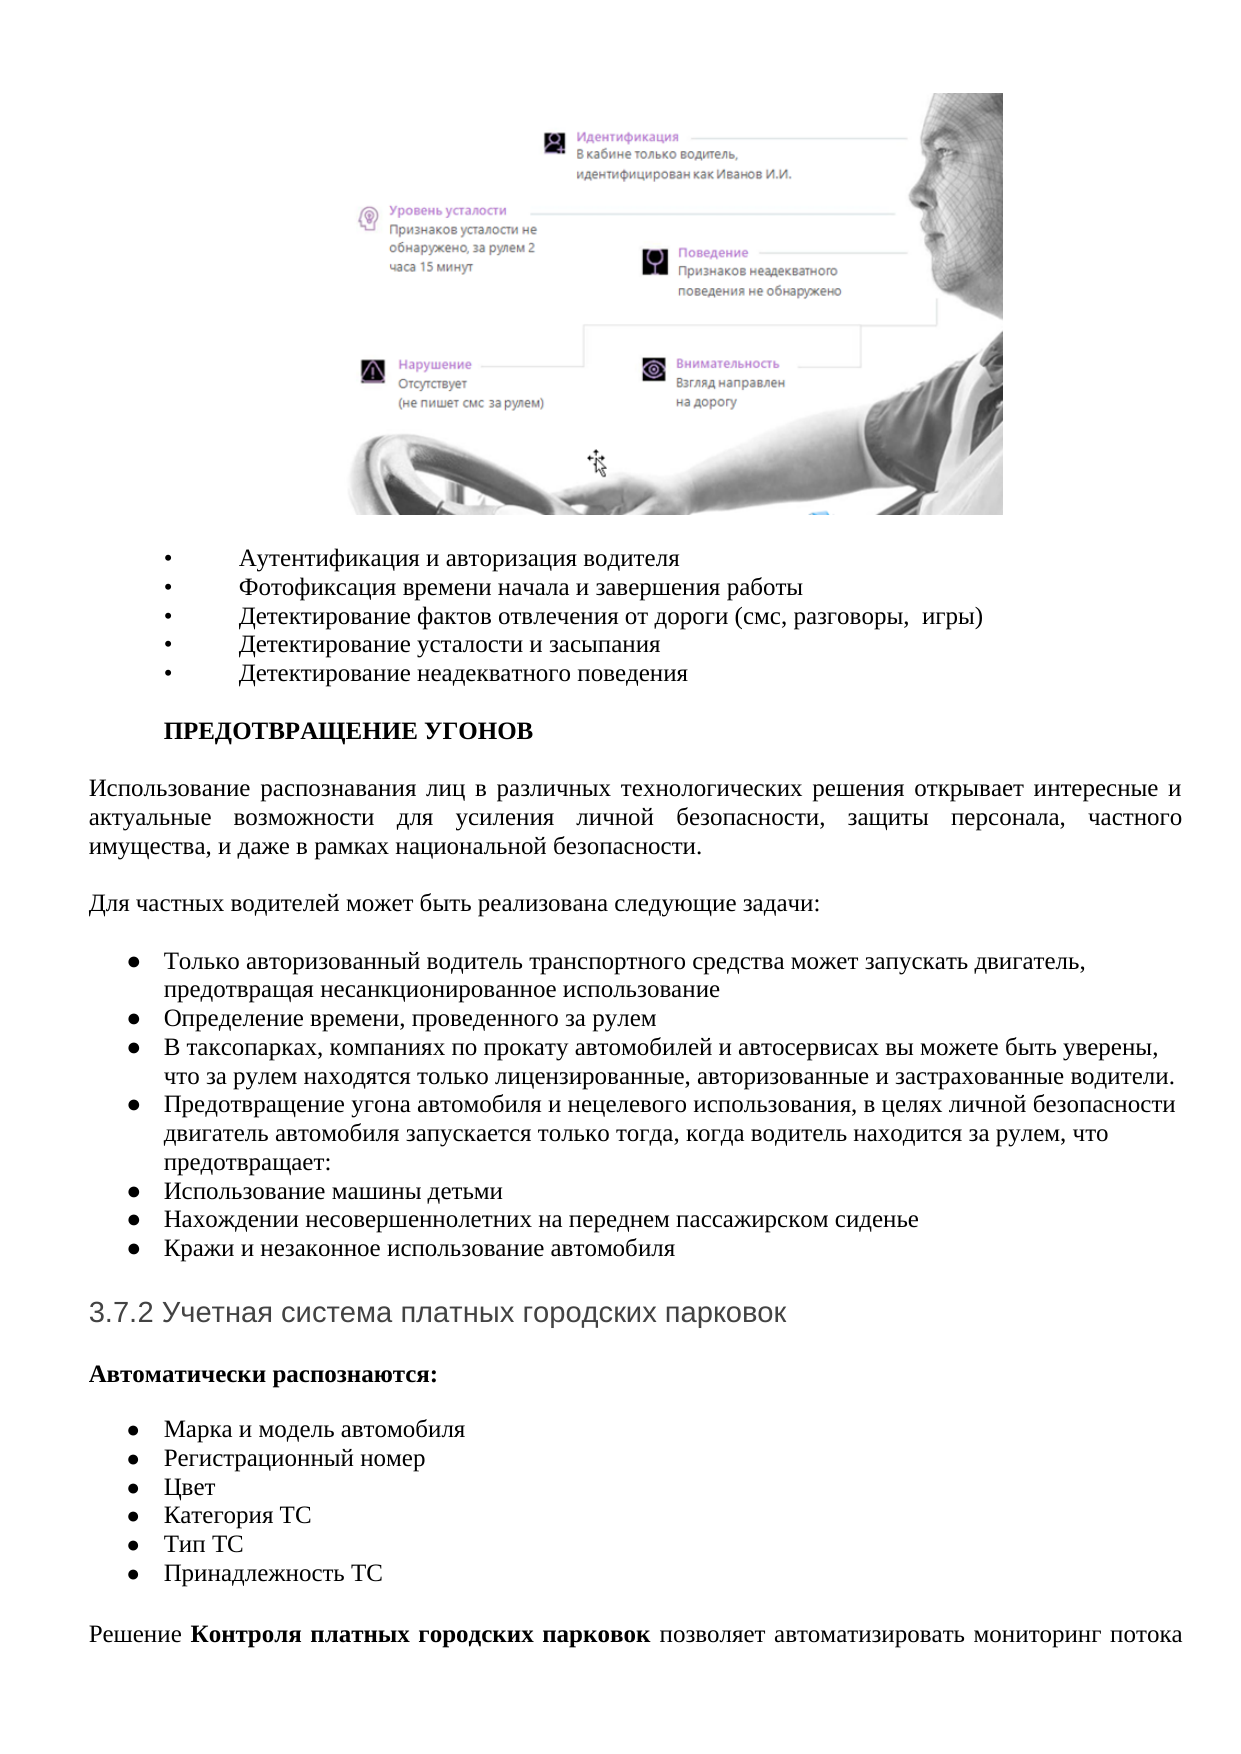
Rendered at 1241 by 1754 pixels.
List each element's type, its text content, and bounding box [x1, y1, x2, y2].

text • Детектирование неадекватного поведения [163, 658, 1183, 687]
text • Детектирование фактов отвлечения от дороги (смс, разговоры, игры) [163, 601, 1183, 629]
list Категория ТС [126, 1500, 1183, 1529]
list Регистрационный номер [126, 1443, 1183, 1472]
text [88, 1619, 1183, 1648]
list Предотвращение угона автомобиля и нецелевого использования, в целях личной безопасности двигатель автомобиля запускается только тогда, когда водитель находится за рулем, что предотвращает: [126, 1089, 1183, 1176]
list Определение времени, проведенного за рулем [126, 1003, 1183, 1032]
text • Детектирование усталости и засыпания [163, 629, 1183, 658]
text Автоматически распознаются: [88, 1359, 1183, 1414]
list Только авторизованный водитель транспортного средства может запускать двигатель, предотвращая несанкционированное использование [126, 946, 1183, 1003]
text ПРЕДОТВРАЩЕНИЕ УГОНОВ [163, 716, 1183, 744]
text Для частных водителей может быть реализована следующие задачи: [88, 888, 1183, 917]
list В таксопарках, компаниях по прокату автомобилей и автосервисах вы можете быть уверены, что за рулем находятся только лицензированные, авторизованные и застрахованные водители. [126, 1032, 1183, 1089]
list Нахождении несовершеннолетних на переднем пассажирском сиденье [126, 1204, 1183, 1233]
list Использование машины детьми [126, 1176, 1183, 1204]
text • Аутентификация и авторизация водителя [163, 543, 1183, 572]
picture [343, 93, 1003, 515]
text • Фотофиксация времени начала и завершения работы [163, 572, 1183, 601]
list Цвет [126, 1472, 1183, 1500]
subtitle 3.7.2 Учетная система платных городских парковок [88, 1295, 1183, 1329]
list Принадлежность ТС [126, 1558, 1183, 1587]
list Марка и модель автомобиля [126, 1414, 1183, 1443]
list Кражи и незаконное использование автомобиля [126, 1233, 1183, 1262]
text Использование распознавания лиц в различных технологических решения открывает интересные и актуальные возможности для усиления личной безопасности, защиты персонала, частного имущества, и даже в рамках национальной безопасности. [88, 773, 1183, 859]
list Тип ТС [126, 1529, 1183, 1558]
